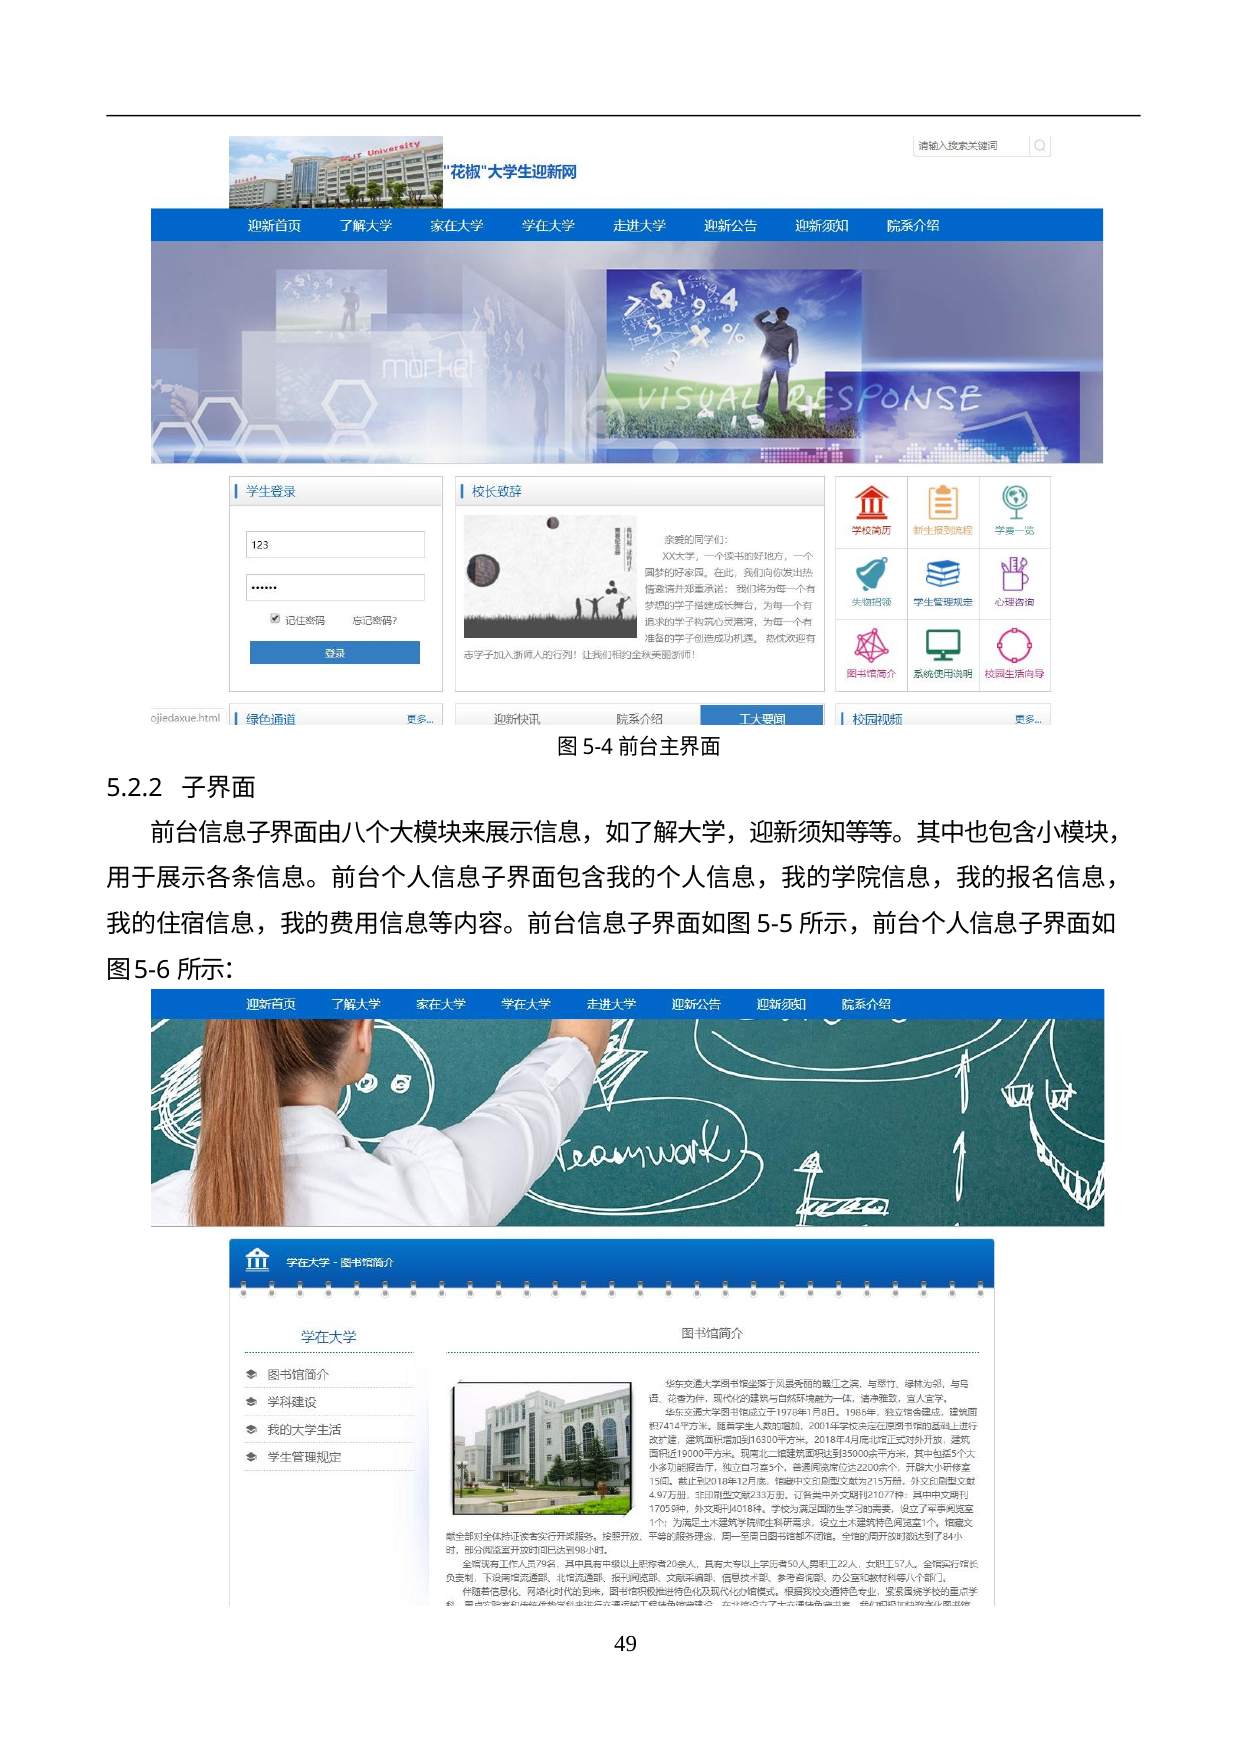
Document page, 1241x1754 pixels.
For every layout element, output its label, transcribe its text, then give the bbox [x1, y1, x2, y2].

subtitle 子界面 [106, 767, 260, 804]
picture [151, 136, 1104, 725]
text 前台信息子界面由八个大模块来展示信息，如了解大学，迎新须知等等。其中也包含小模块， 用于展示各条信息。前台个人信息子界面包含我的个人信息，我的学院信息，我的报名信息， 我的住宿信息，我的费用信息等内容。前台信息子界面如图 5-5 所示，前台个人信息子界面如 [106, 812, 1153, 939]
text 图 5-4 前台主界面 [558, 729, 1176, 761]
text 图 5-6 所示： [106, 949, 1176, 986]
picture [151, 989, 1105, 1606]
